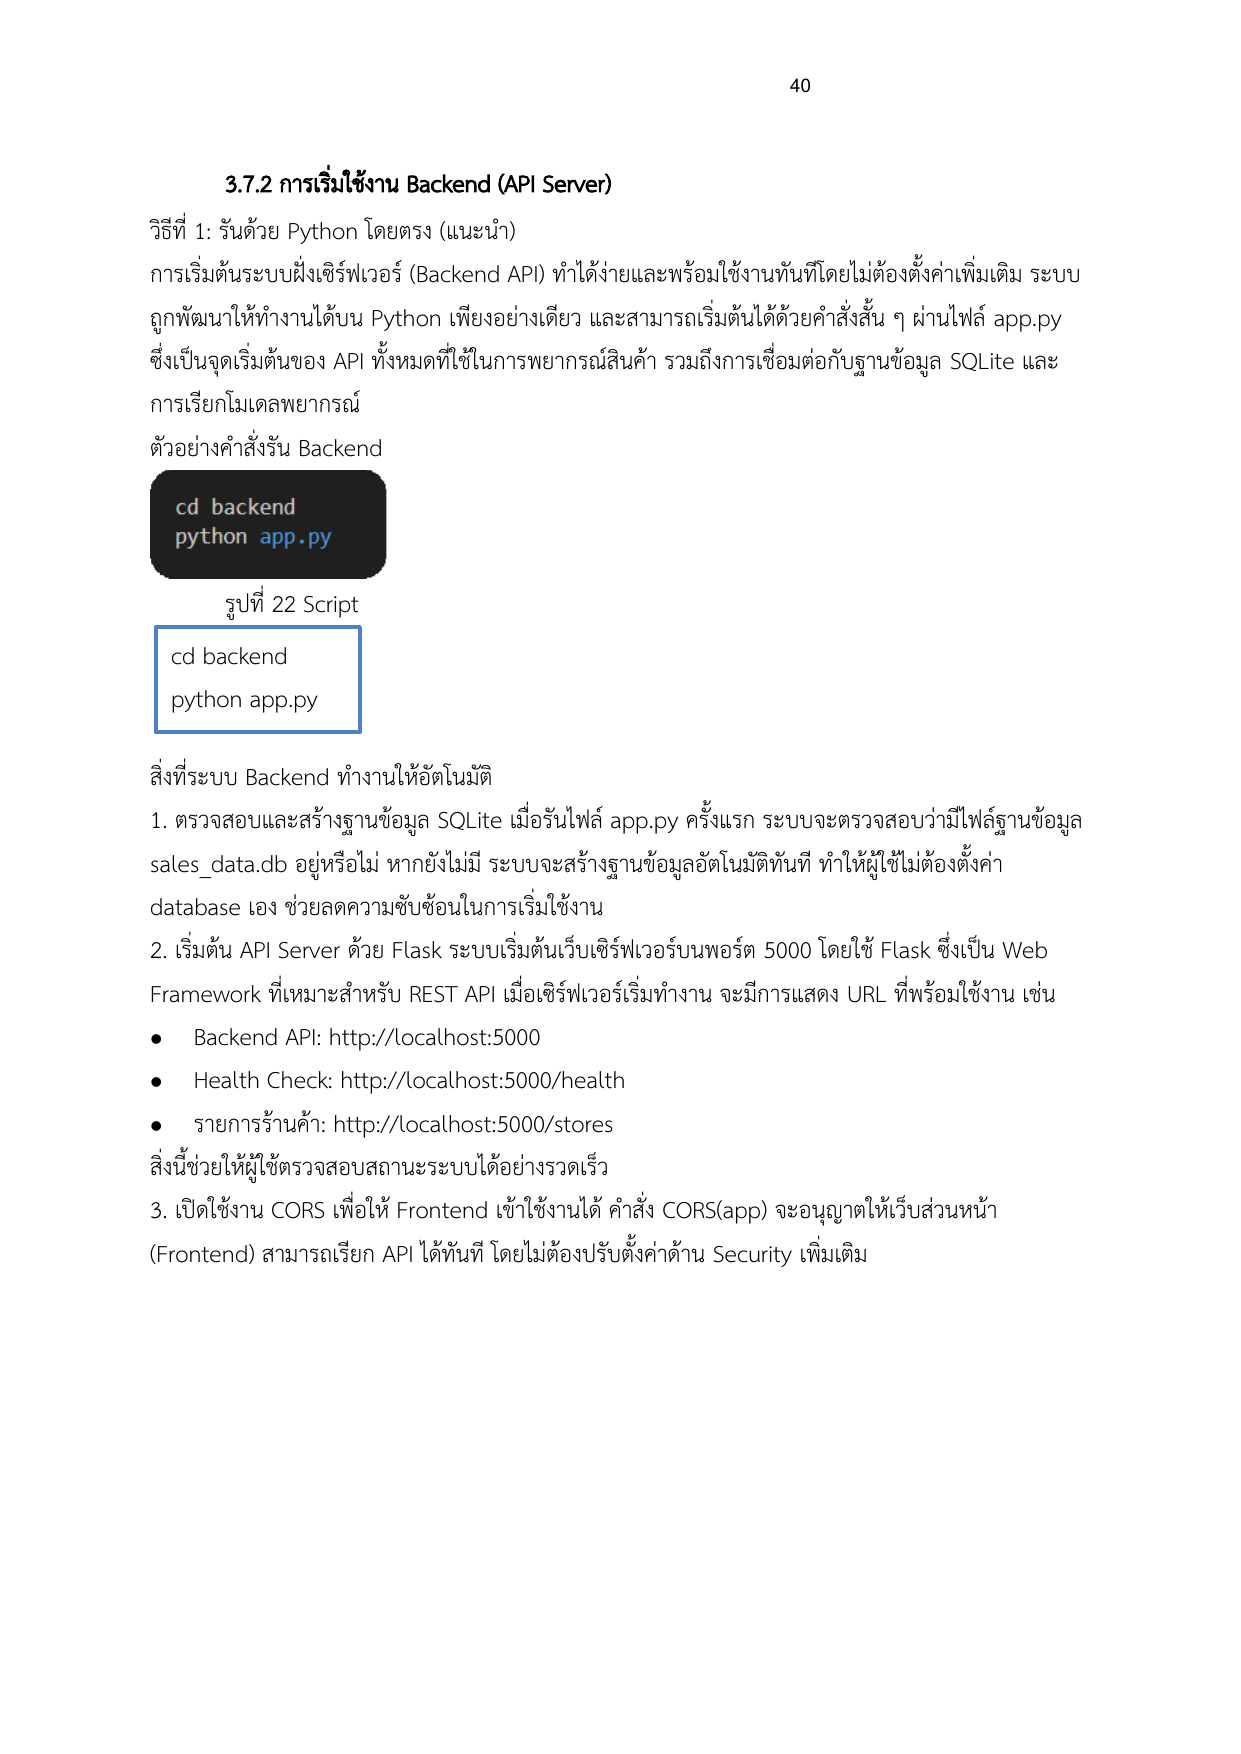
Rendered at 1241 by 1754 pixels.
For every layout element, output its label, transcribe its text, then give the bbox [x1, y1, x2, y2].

text การเริ่มต้นระบบฝั่งเซิร์ฟเวอร์ (Backend API) ทำได้ง่ายและพร้อมใช้งานทันทีโดยไม่ต้องตั้งค่าเพิ่มเติม ระบบถูกพัฒนาให้ทำงานได้บน Python เพียงอย่างเดียว และสามารถเริ่มต้นได้ด้วยคำสั่งสั้น ๆ ผ่านไฟล์ app.py ซึ่งเป็นจุดเริ่มต้นของ API ทั้งหมดที่ใช้ในการพยากรณ์สินค้า รวมถึงการเชื่อมต่อกับฐานข้อมูล SQLite และการเรียกโมเดลพยากรณ์ [150, 253, 1090, 421]
text 3. เปิดใช้งาน CORS เพื่อให้ Frontend เข้าใช้งานได้ คำสั่ง CORS(app) จะอนุญาตให้เว็บส่วนหน้า (Frontend) สามารถเรียก API ได้ทันที โดยไม่ต้องปรับตั้งค่าด้าน Security เพิ่มเติม [150, 1189, 1090, 1270]
text สิ่งที่ระบบ Backend ทำงานให้อัตโนมัติ [150, 756, 1090, 794]
picture [150, 470, 387, 579]
list รายการร้านค้า: http://localhost:5000/stores [150, 1103, 1090, 1140]
text วิธีที่ 1: รันด้วย Python โดยตรง (แนะนำ) [150, 210, 1090, 248]
text รูปที่ 22 Script [150, 583, 1090, 620]
list Health Check: http://localhost:5000/health [150, 1059, 1090, 1097]
text 1. ตรวจสอบและสร้างฐานข้อมูล SQLite เมื่อรันไฟล์ app.py ครั้งแรก ระบบจะตรวจสอบว่ามีไฟล์ฐานข้อมูล sales_data.db อยู่หรือไม่ หากยังไม่มี ระบบจะสร้างฐานข้อมูลอัตโนมัติทันที ทำให้ผู้ใช้ไม่ต้องตั้งค่า database เอง ช่วยลดความซับซ้อนในการเริ่มใช้งาน [150, 799, 1090, 924]
subtitle 3.7.2 การเริ่มใช้งาน Backend (API Server) [150, 162, 1090, 200]
text สิ่งนี้ช่วยให้ผู้ใช้ตรวจสอบสถานะระบบได้อย่างรวดเร็ว [150, 1146, 1090, 1184]
list Backend API: http://localhost:5000 [150, 1016, 1090, 1054]
text ตัวอย่างคำสั่งรัน Backend [150, 427, 1090, 464]
text 2. เริ่มต้น API Server ด้วย Flask ระบบเริ่มต้นเว็บเซิร์ฟเวอร์บนพอร์ต 5000 โดยใช้ Flask ซึ่งเป็น Web Framework ที่เหมาะสำหรับ REST API เมื่อเซิร์ฟเวอร์เริ่มทำงาน จะมีการแสดง URL ที่พร้อมใช้งาน เช่น [150, 929, 1090, 1010]
